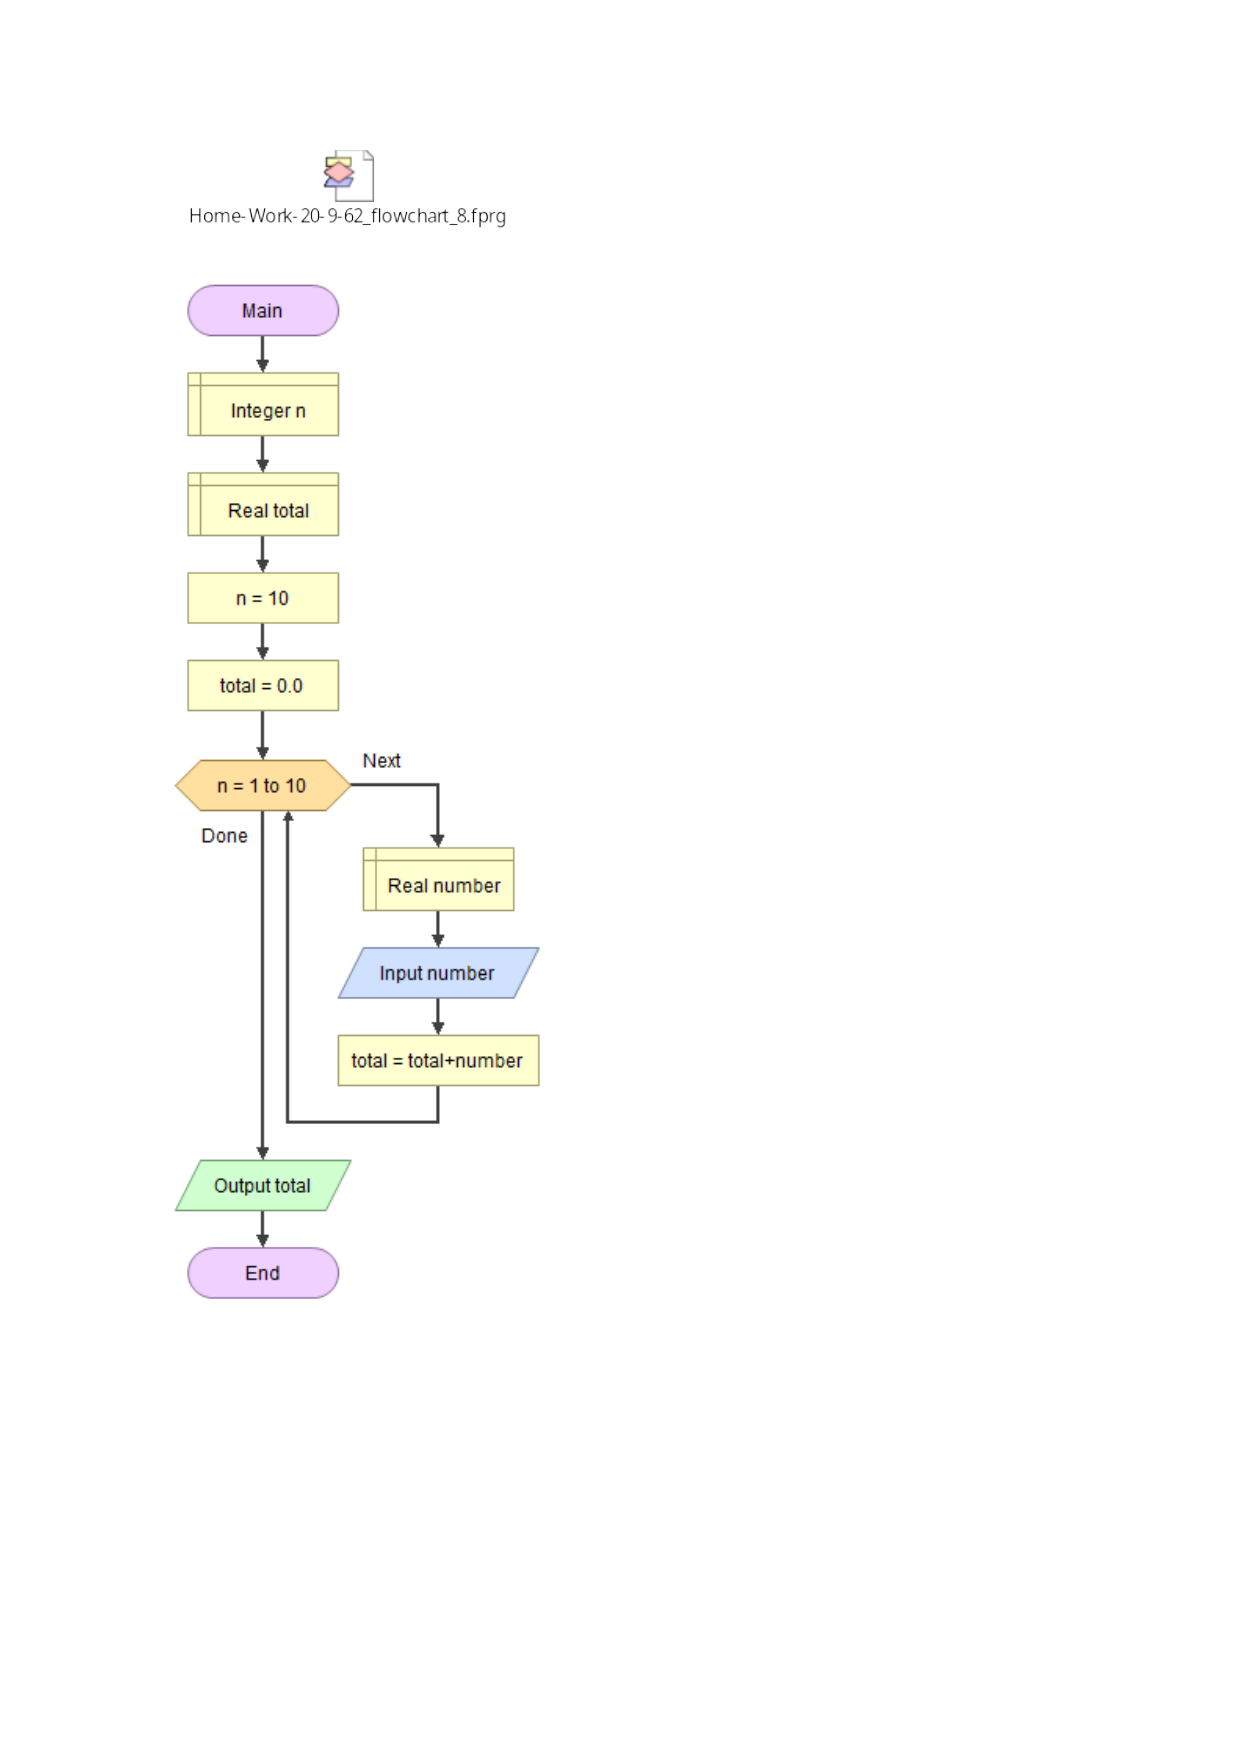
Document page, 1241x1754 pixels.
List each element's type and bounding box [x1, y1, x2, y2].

picture [150, 260, 564, 1324]
